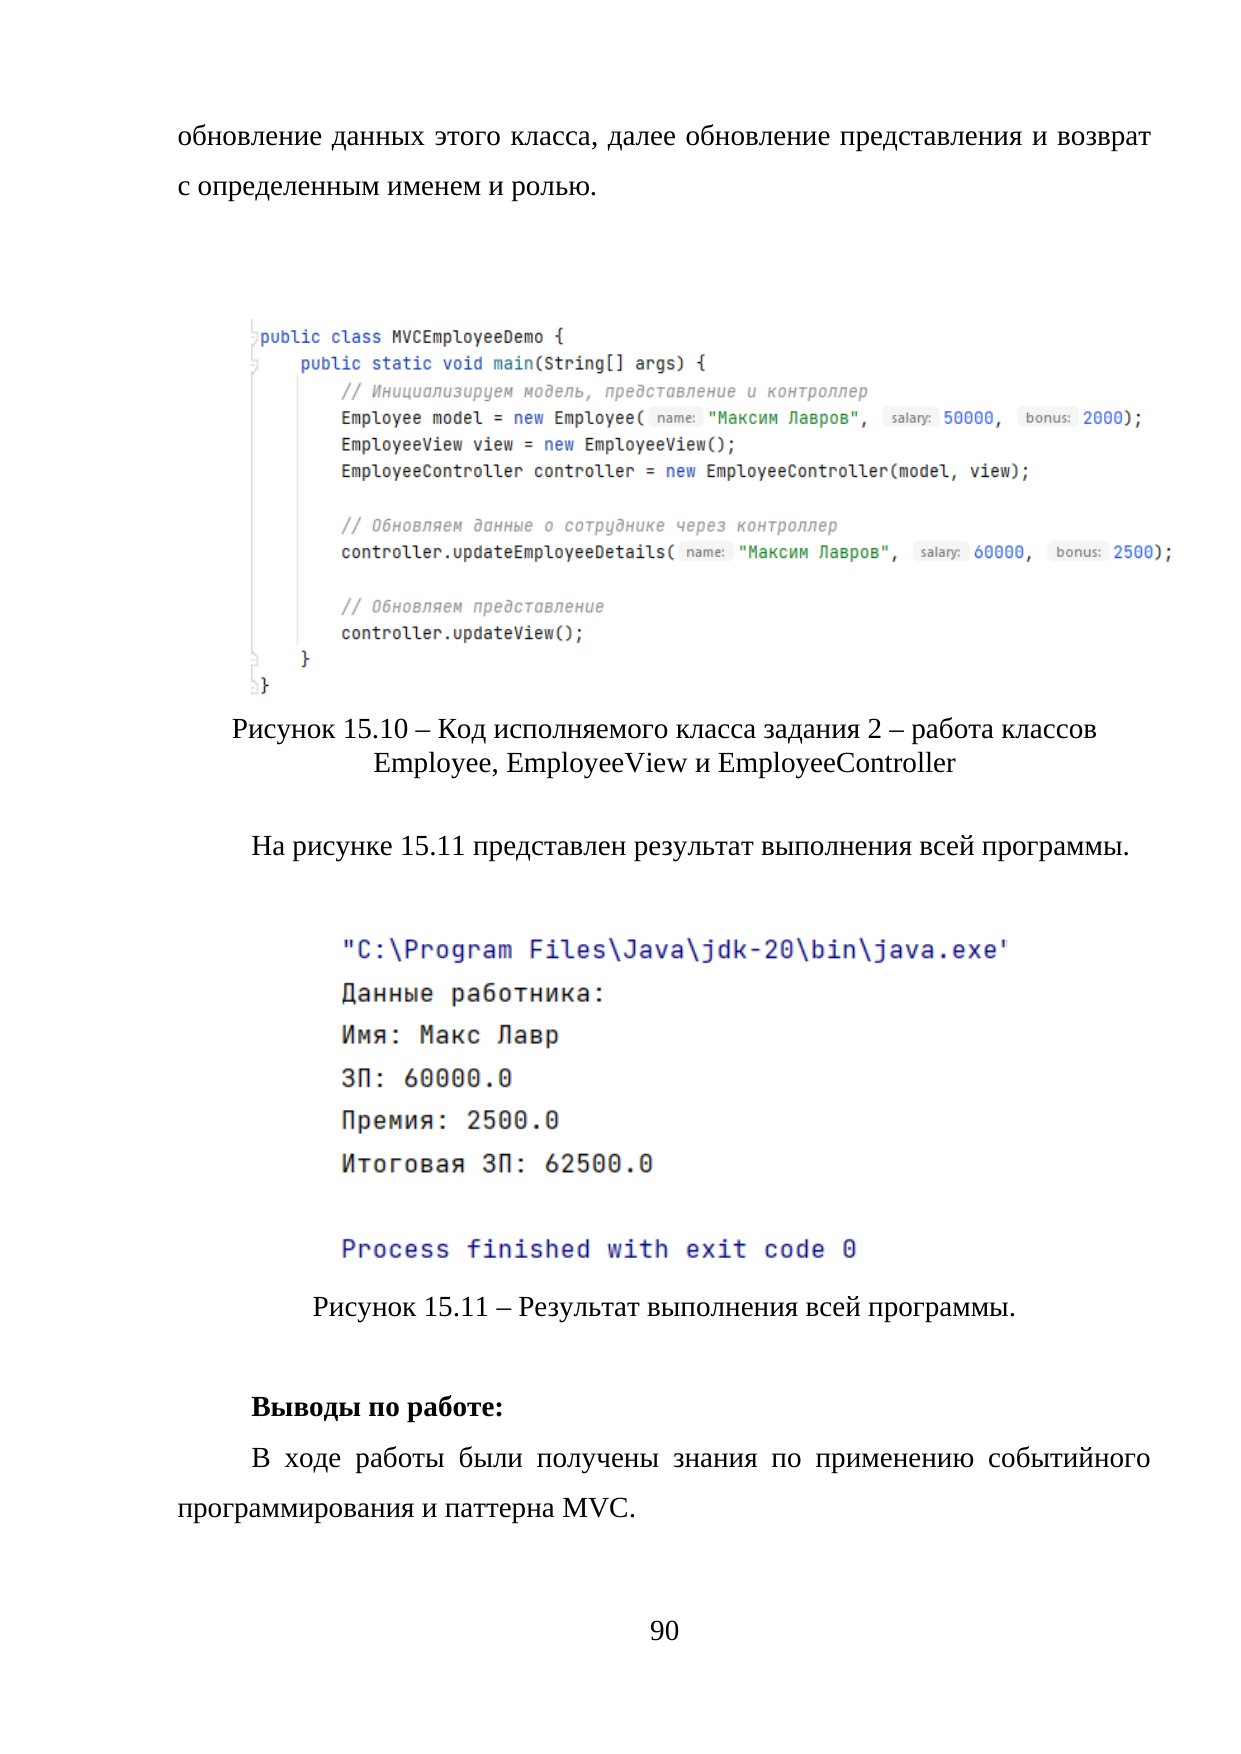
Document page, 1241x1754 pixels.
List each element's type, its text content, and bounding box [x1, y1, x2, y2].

picture [321, 929, 1008, 1272]
text Рисунок 15.11 – Результат выполнения всей программы. [177, 1289, 1152, 1322]
picture [251, 319, 1226, 695]
text На рисунке 15.11 представлен результат выполнения всей программы. [177, 828, 1152, 862]
text В ходе работы были получены знания по применению событийного программирования и паттерна MVC. [177, 1440, 1152, 1523]
text Рисунок 15.10 – Код исполняемого класса задания 2 – работа классов Employee, EmployeeView и EmployeeController [177, 711, 1152, 778]
text Выводы по работе: [177, 1389, 1152, 1423]
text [177, 118, 1152, 202]
